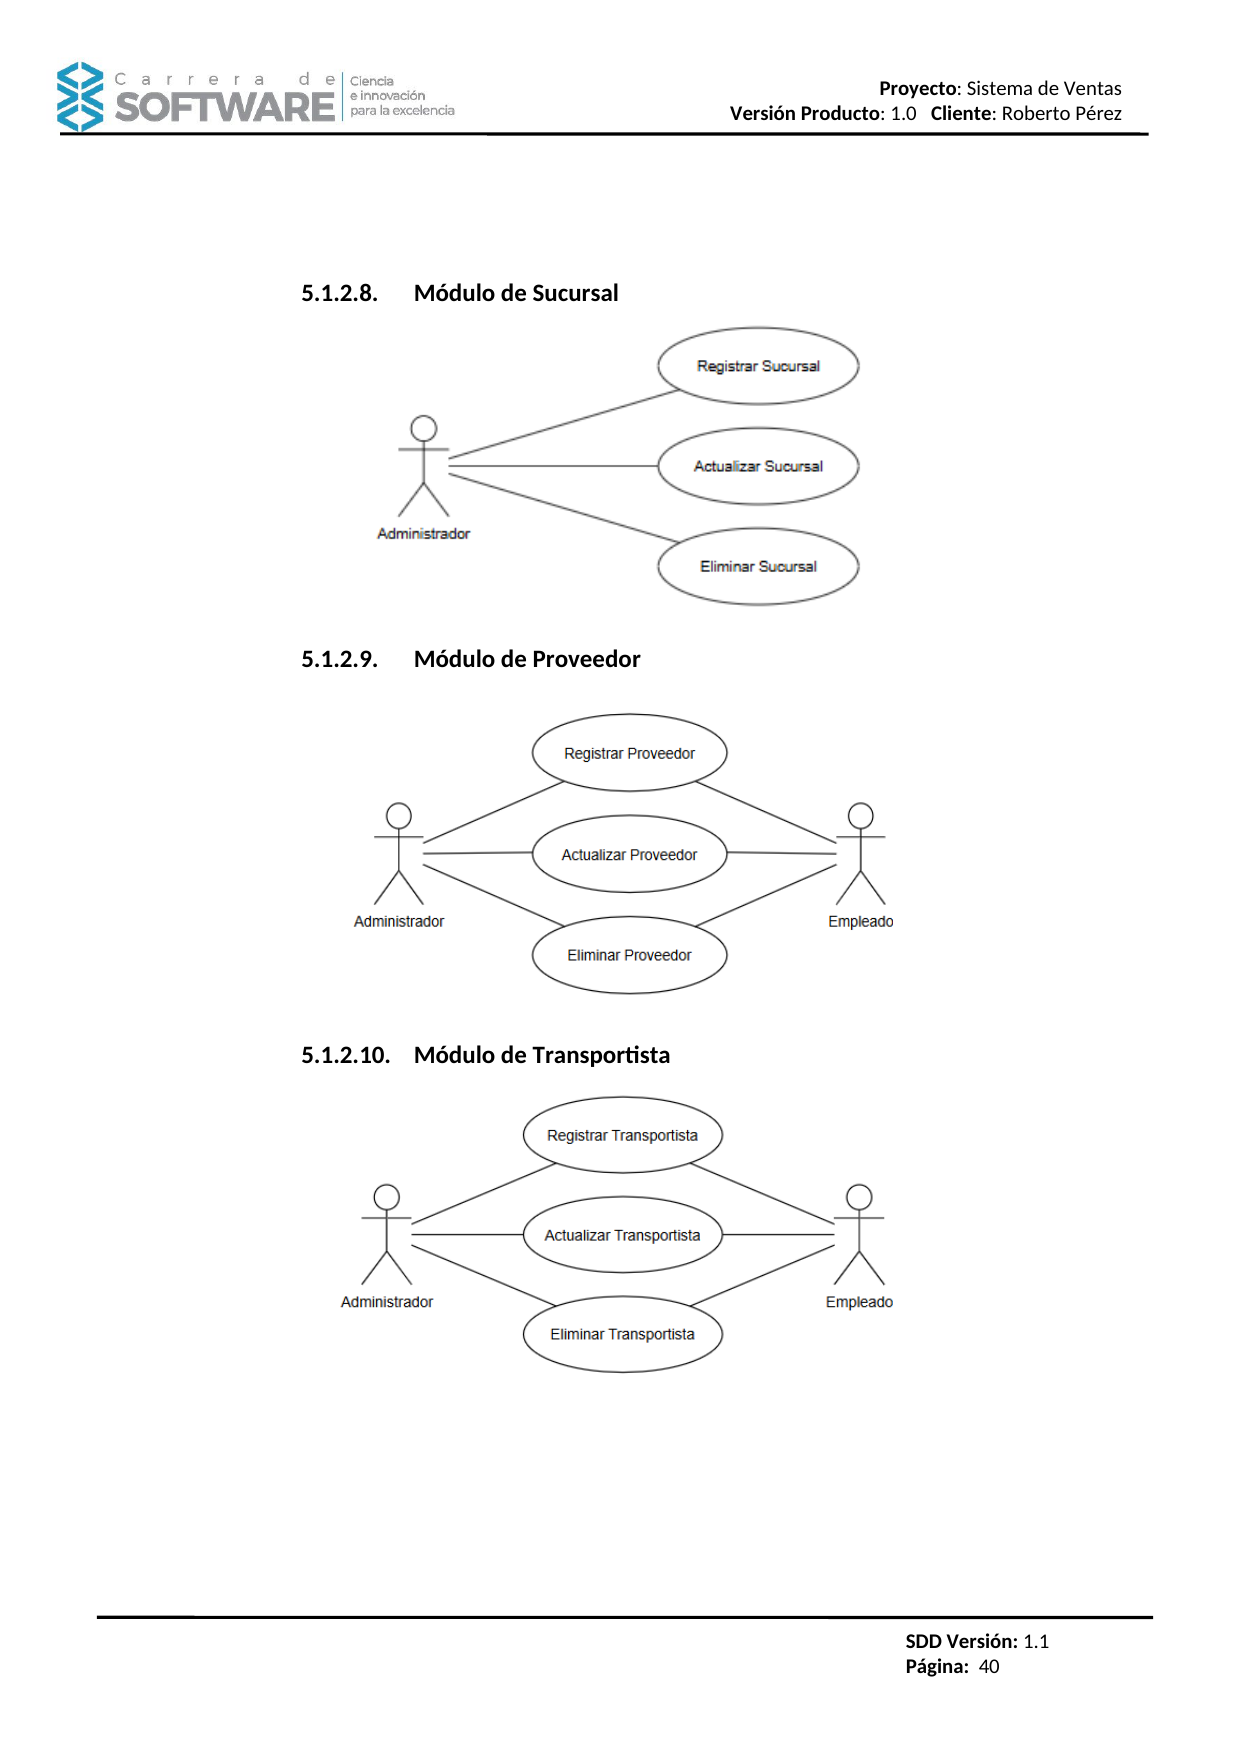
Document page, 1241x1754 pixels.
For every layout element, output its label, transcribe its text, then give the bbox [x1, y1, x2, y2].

list Módulo de Proveedor [301, 643, 1122, 673]
picture [347, 701, 893, 1002]
list Módulo de Transportista [301, 1040, 1122, 1070]
picture [46, 46, 461, 154]
picture [330, 1087, 910, 1376]
list Módulo de Sucursal [301, 277, 1122, 307]
picture [358, 323, 882, 619]
